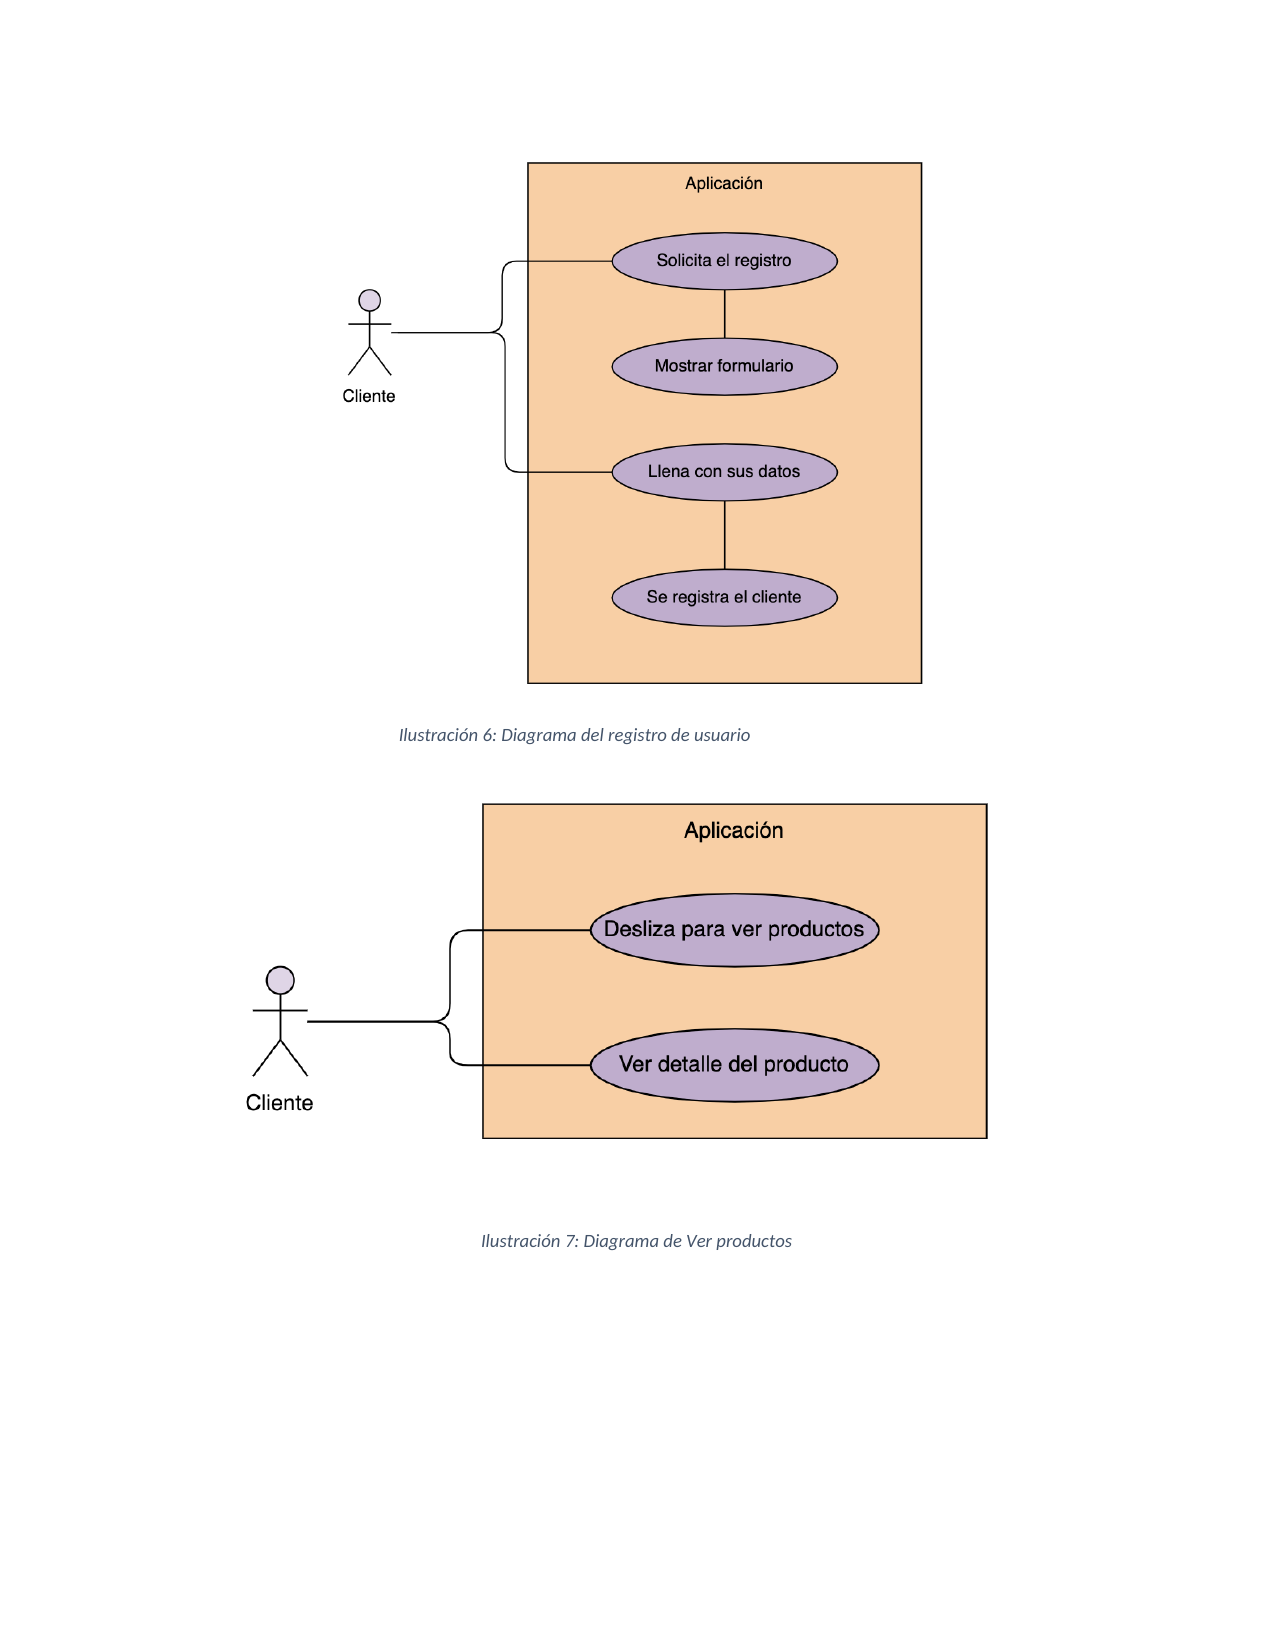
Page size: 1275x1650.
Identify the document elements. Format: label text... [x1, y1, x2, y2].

picture [218, 766, 1057, 1211]
picture [307, 147, 968, 704]
